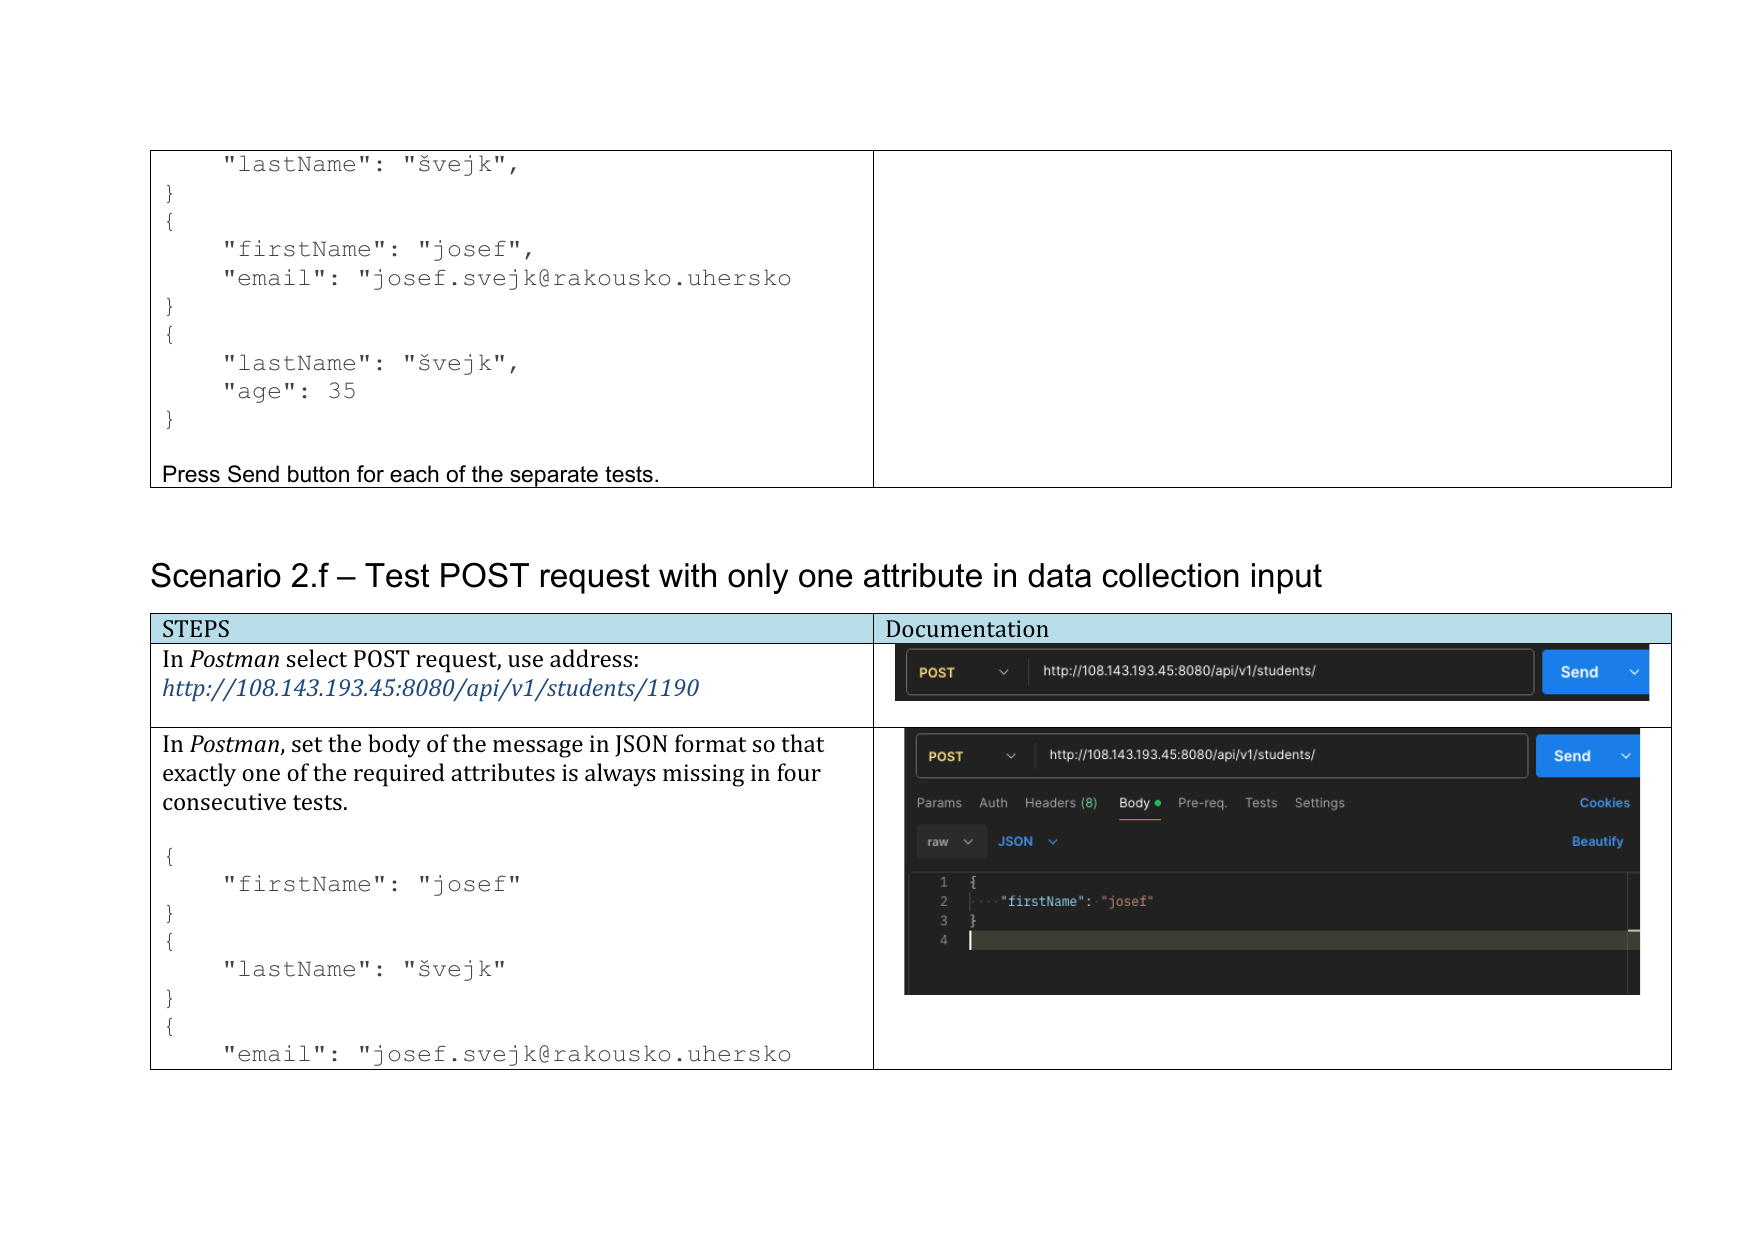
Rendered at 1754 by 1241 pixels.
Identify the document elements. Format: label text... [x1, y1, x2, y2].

picture [904, 728, 1641, 995]
table_cell [874, 644, 1671, 727]
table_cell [151, 151, 873, 487]
picture [895, 643, 1650, 701]
table_cell In Postman select POST request, use address: http://108.143.193.45:8080/api/v1/students/1190 [151, 644, 873, 727]
table_cell [874, 151, 1671, 487]
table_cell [151, 728, 873, 1069]
table_header Documentation [874, 614, 1671, 643]
table_header STEPS [151, 614, 873, 643]
subtitle Scenario 2.f – Test POST request with only one attribute in data collection input [150, 556, 1604, 594]
table_cell [874, 728, 1671, 1069]
